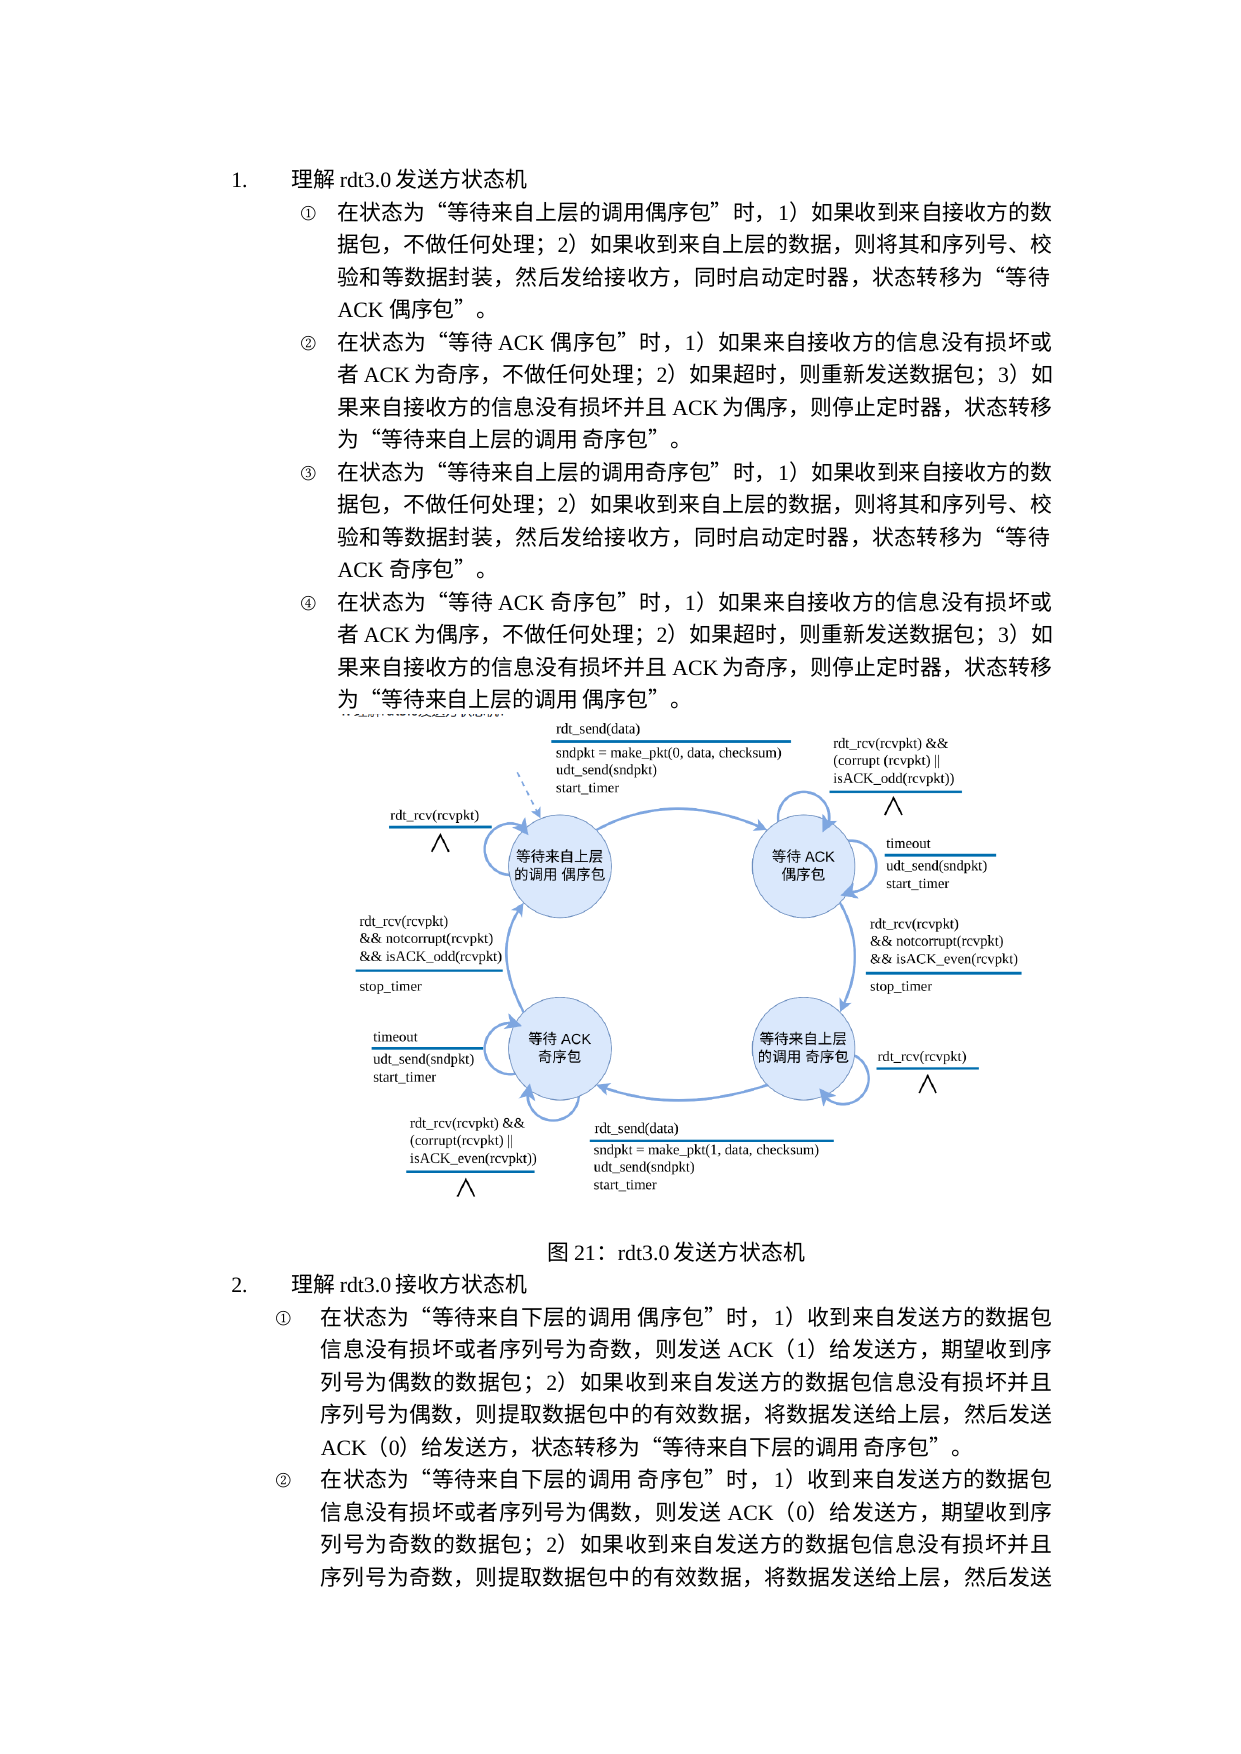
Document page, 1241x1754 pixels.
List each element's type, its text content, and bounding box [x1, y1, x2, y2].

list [275, 1462, 1053, 1592]
text 图21：rdt3.0发送方状态机 [300, 1234, 1053, 1267]
list 在状态为“等待ACK 奇序包”时，1）如果来自接收方的信息没有损坏或者ACK为偶序，不做任何处理；2）如果超时，则重新发送数据包；3）如果来自接收方的信息没有损坏并且ACK为奇序，则停止定时器，状态转移为“等待来自上层的调用 偶序包”。 [300, 584, 1053, 714]
picture [315, 714, 1037, 1208]
list 理解rdt3.0发送方状态机 [231, 162, 1053, 194]
list 理解rdt3.0接收方状态机 [231, 1267, 1053, 1299]
list 在状态为“等待来自上层的调用偶序包”时，1）如果收到来自接收方的数据包，不做任何处理；2）如果收到来自上层的数据，则将其和序列号、校验和等数据封装，然后发给接收方，同时启动定时器，状态转移为“等待ACK 偶序包”。 [300, 194, 1053, 324]
list 在状态为“等待来自下层的调用 偶序包”时，1）收到来自发送方的数据包信息没有损坏或者序列号为奇数，则发送ACK（1）给发送方，期望收到序列号为偶数的数据包；2）如果收到来自发送方的数据包信息没有损坏并且序列号为偶数，则提取数据包中的有效数据，将数据发送给上层，然后发送ACK（0）给发送方，状态转移为“等待来自下层的调用 奇序包”。 [275, 1299, 1053, 1462]
list 在状态为“等待ACK 偶序包”时，1）如果来自接收方的信息没有损坏或者ACK为奇序，不做任何处理；2）如果超时，则重新发送数据包；3）如果来自接收方的信息没有损坏并且ACK为偶序，则停止定时器，状态转移为“等待来自上层的调用 奇序包”。 [300, 324, 1053, 454]
list 在状态为“等待来自上层的调用奇序包”时，1）如果收到来自接收方的数据包，不做任何处理；2）如果收到来自上层的数据，则将其和序列号、校验和等数据封装，然后发给接收方，同时启动定时器，状态转移为“等待ACK 奇序包”。 [300, 454, 1053, 584]
